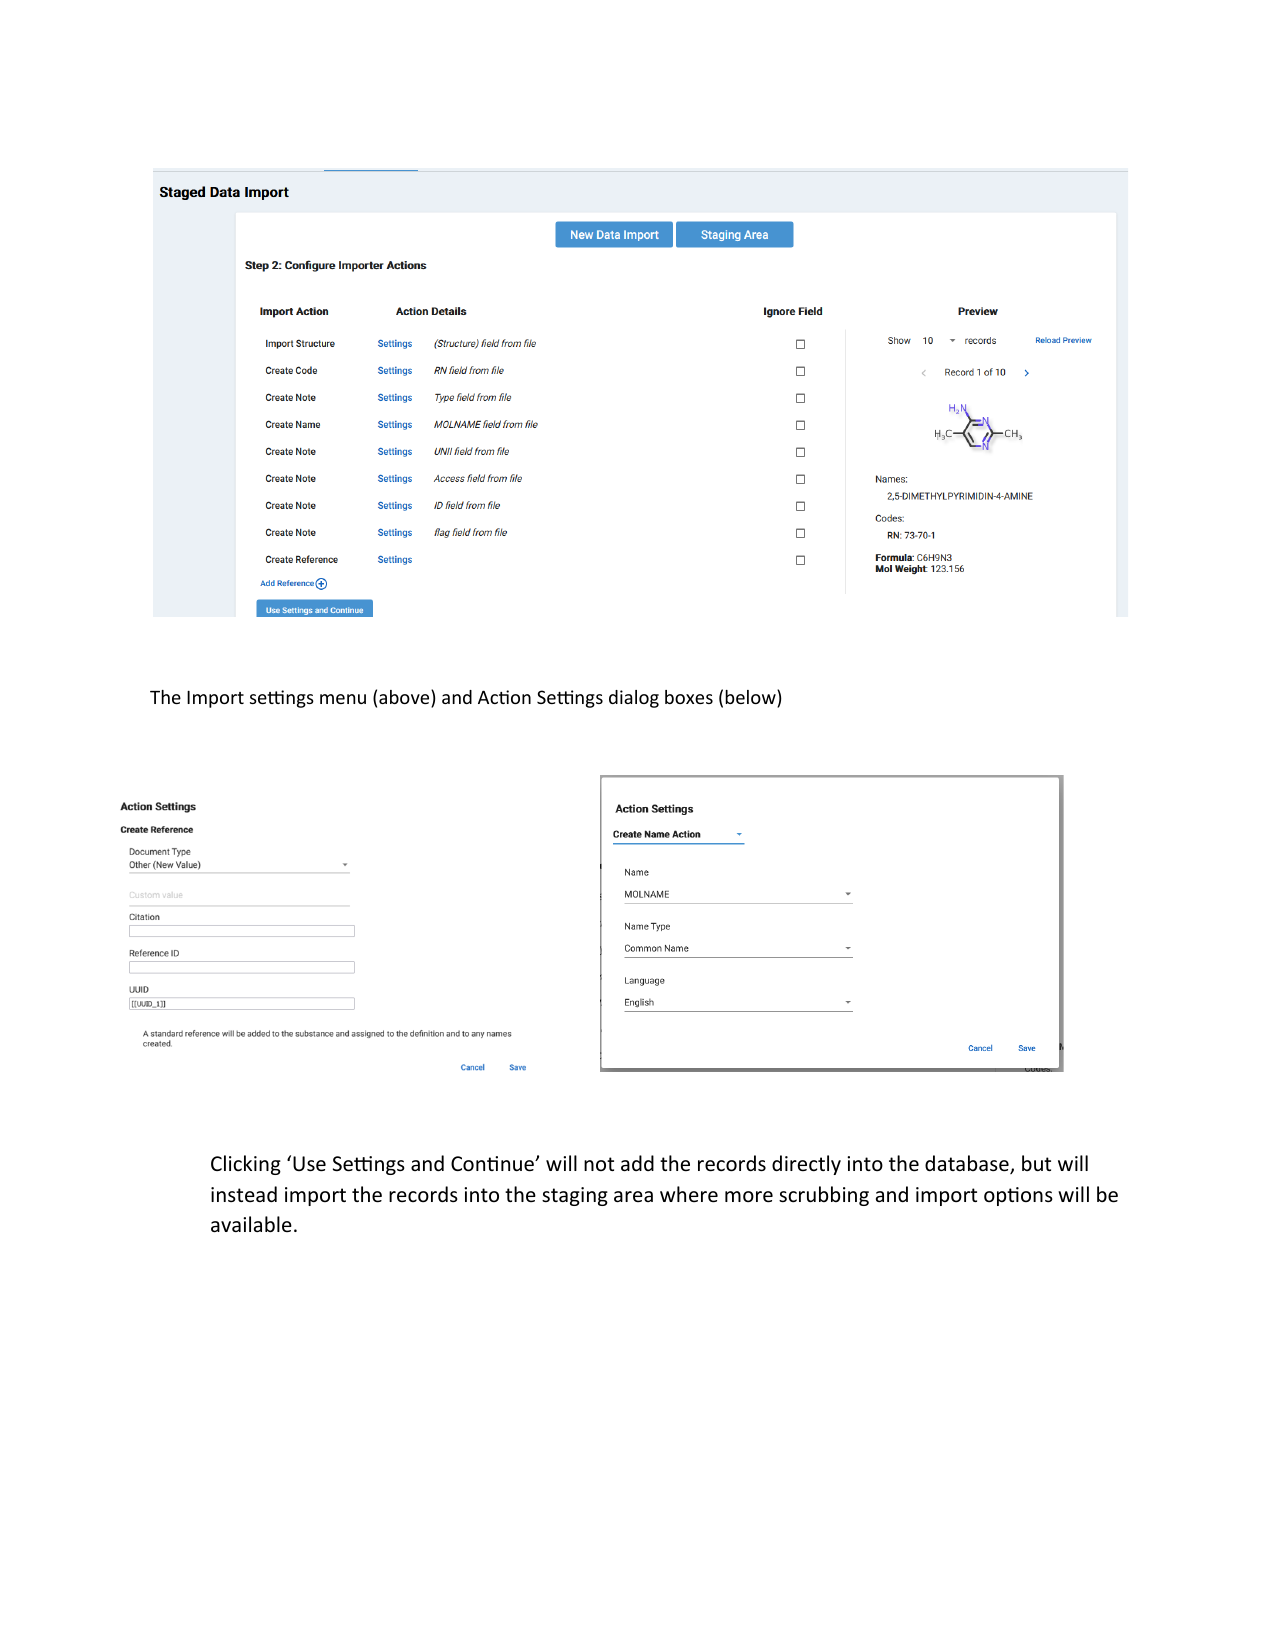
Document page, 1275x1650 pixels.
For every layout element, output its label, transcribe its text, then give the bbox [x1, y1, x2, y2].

text Clicking ‘Use Settings and Continue’ will not add the records directly into the database, but will instead import the records into the staging area where more scrubbing and import options will be available. [210, 1149, 1125, 1238]
picture [153, 168, 1129, 617]
picture [600, 775, 1064, 1072]
text The Import settings menu (above) and Action Settings dialog boxes (below) [150, 684, 1125, 710]
picture [109, 778, 548, 1084]
